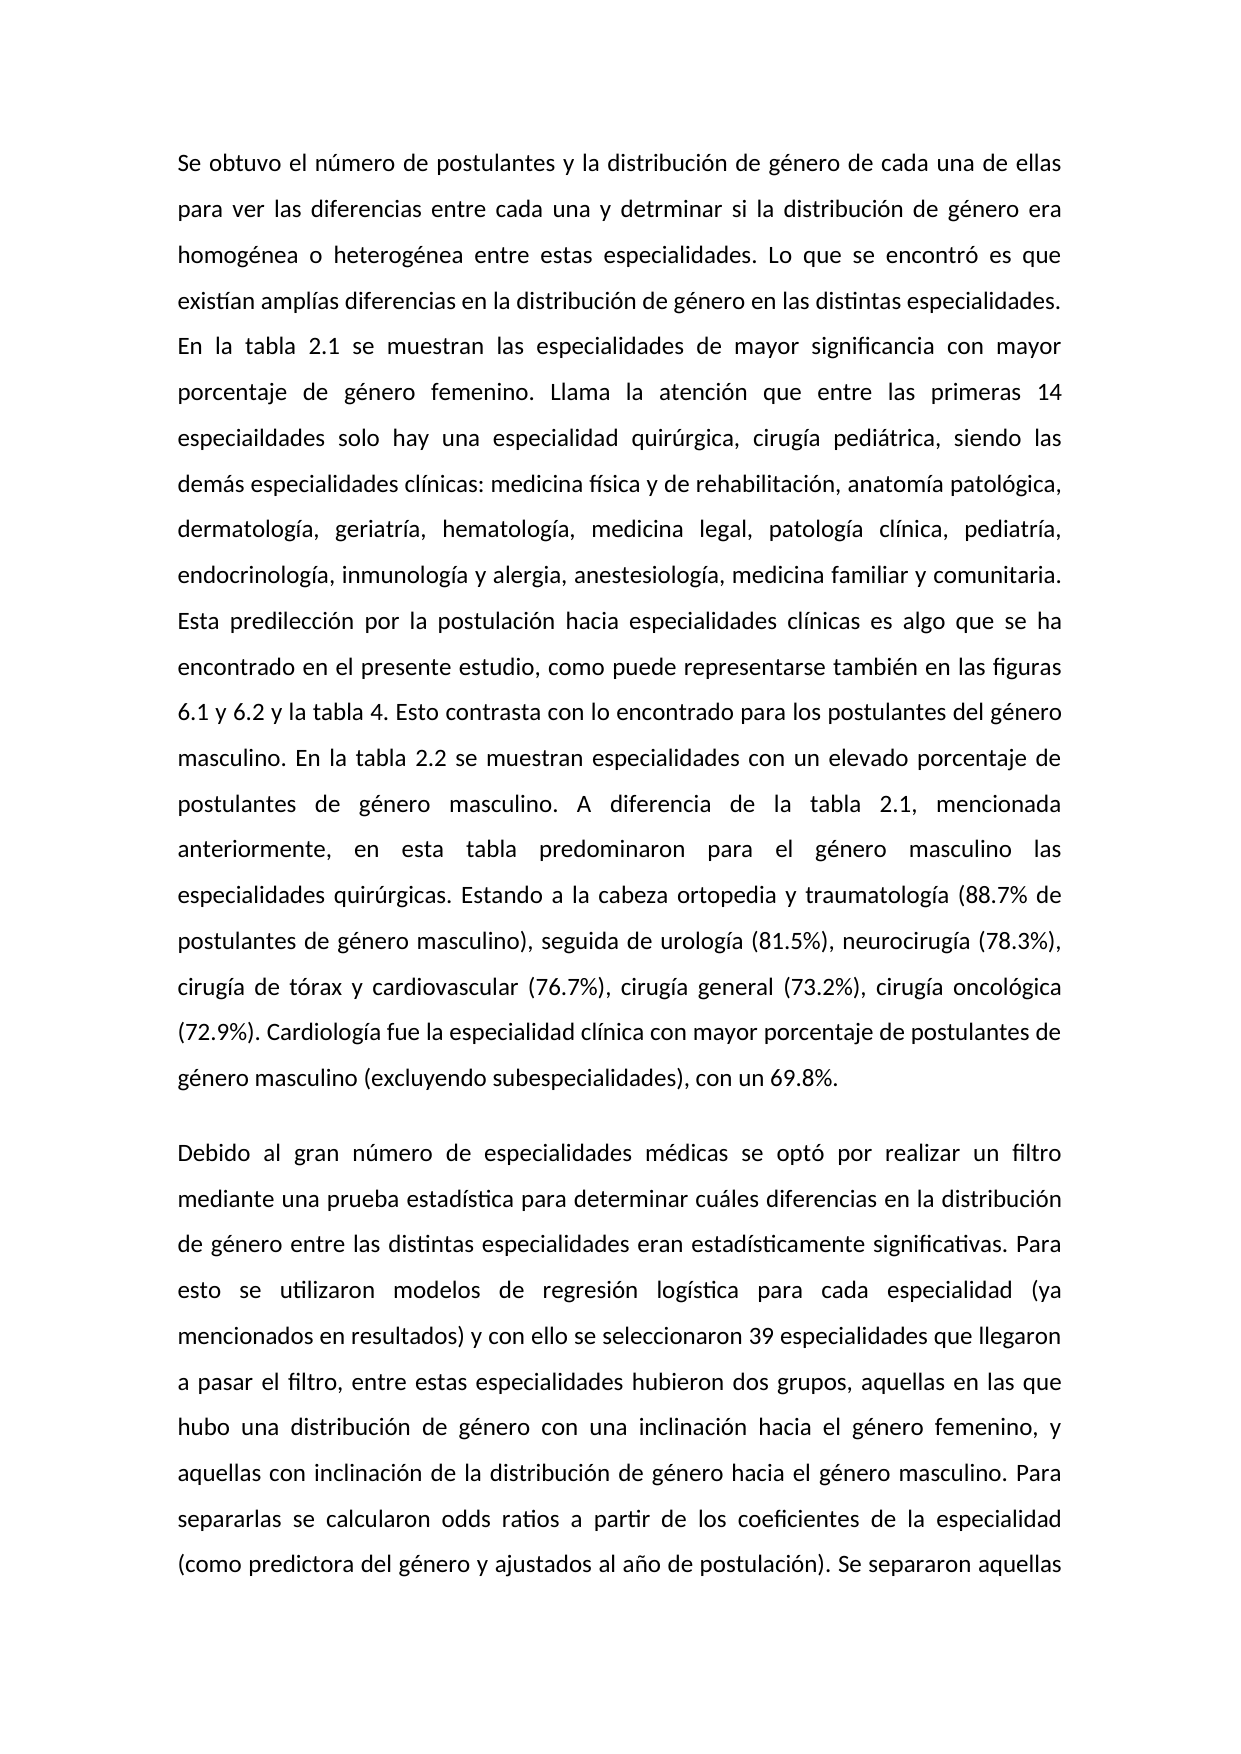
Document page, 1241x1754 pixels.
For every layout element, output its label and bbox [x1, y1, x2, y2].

text [177, 1137, 1063, 1579]
text [177, 148, 1063, 1093]
